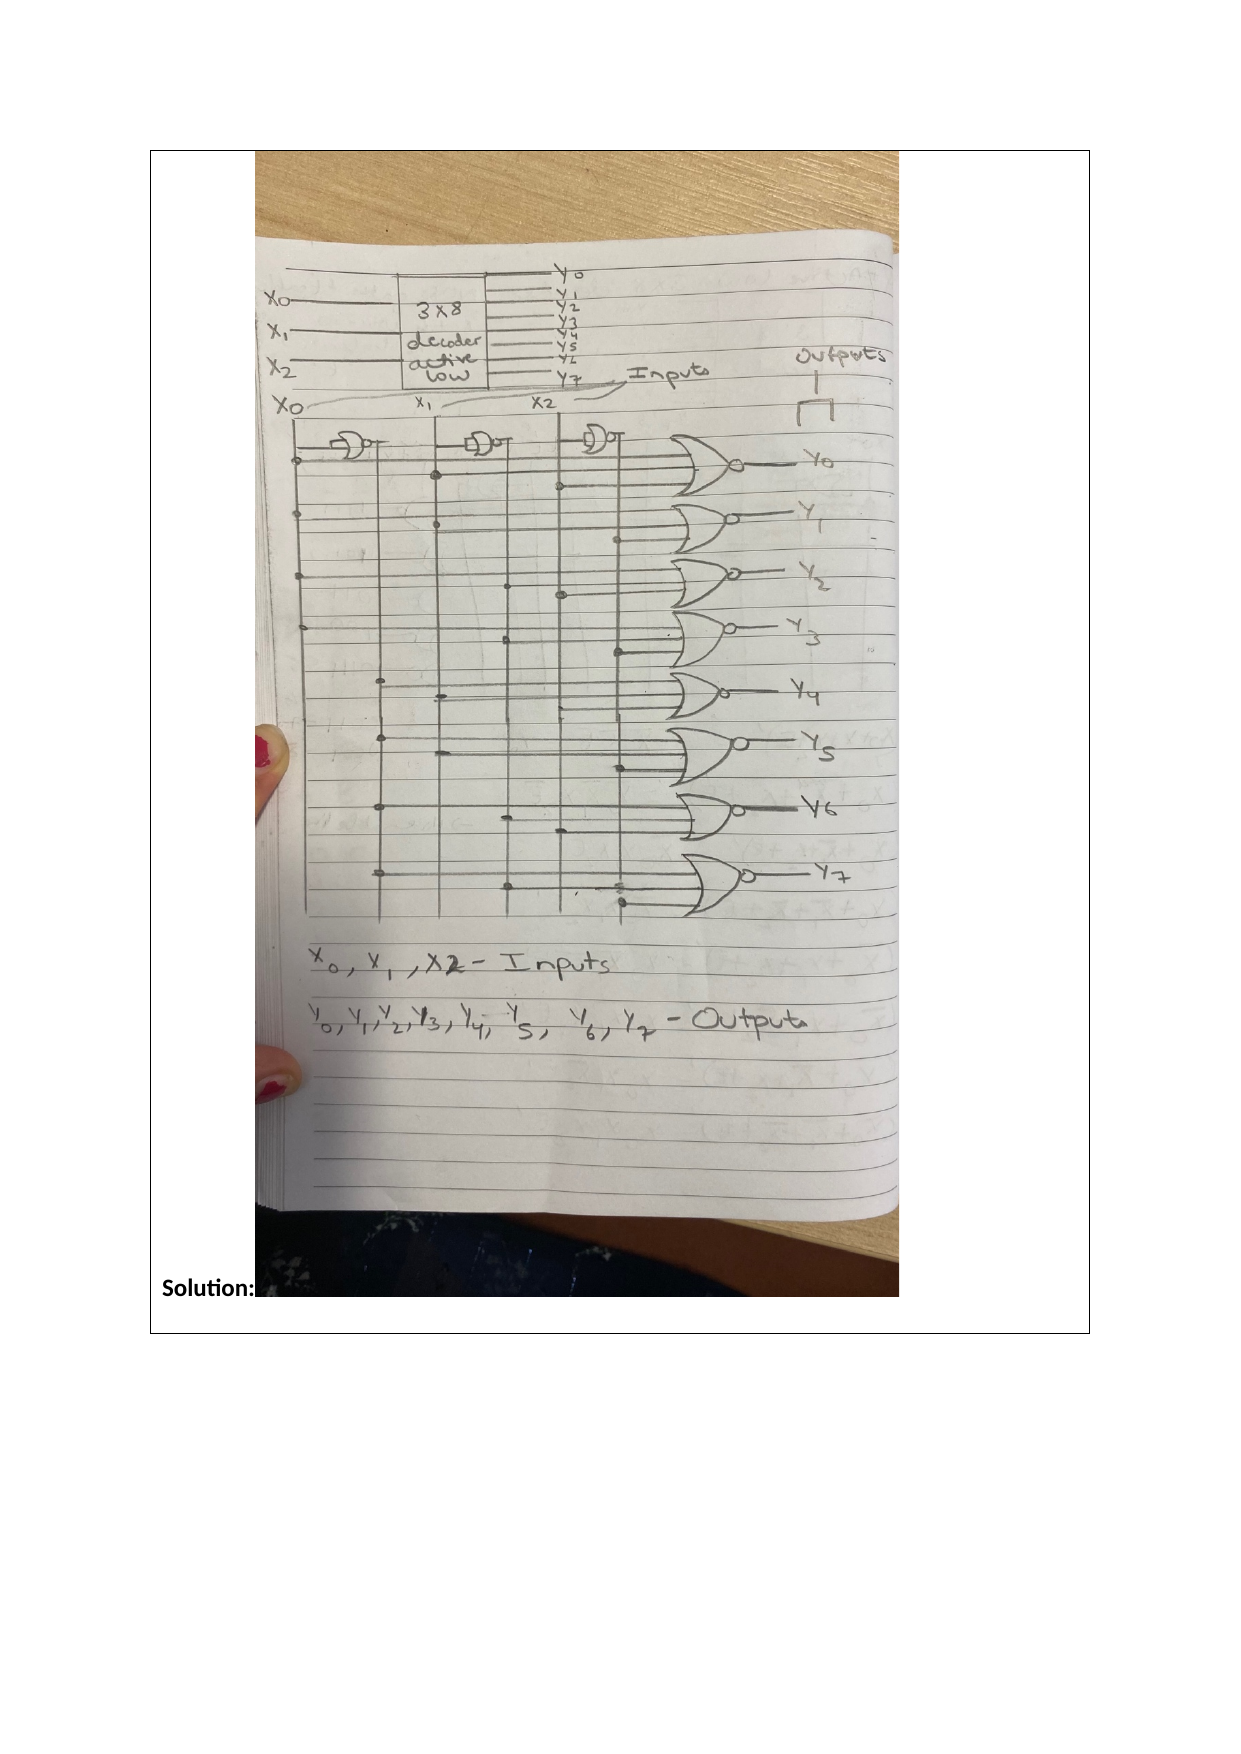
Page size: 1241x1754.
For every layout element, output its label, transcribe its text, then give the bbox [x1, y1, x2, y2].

table_header Solution: [151, 151, 1089, 1333]
picture [255, 151, 900, 1297]
